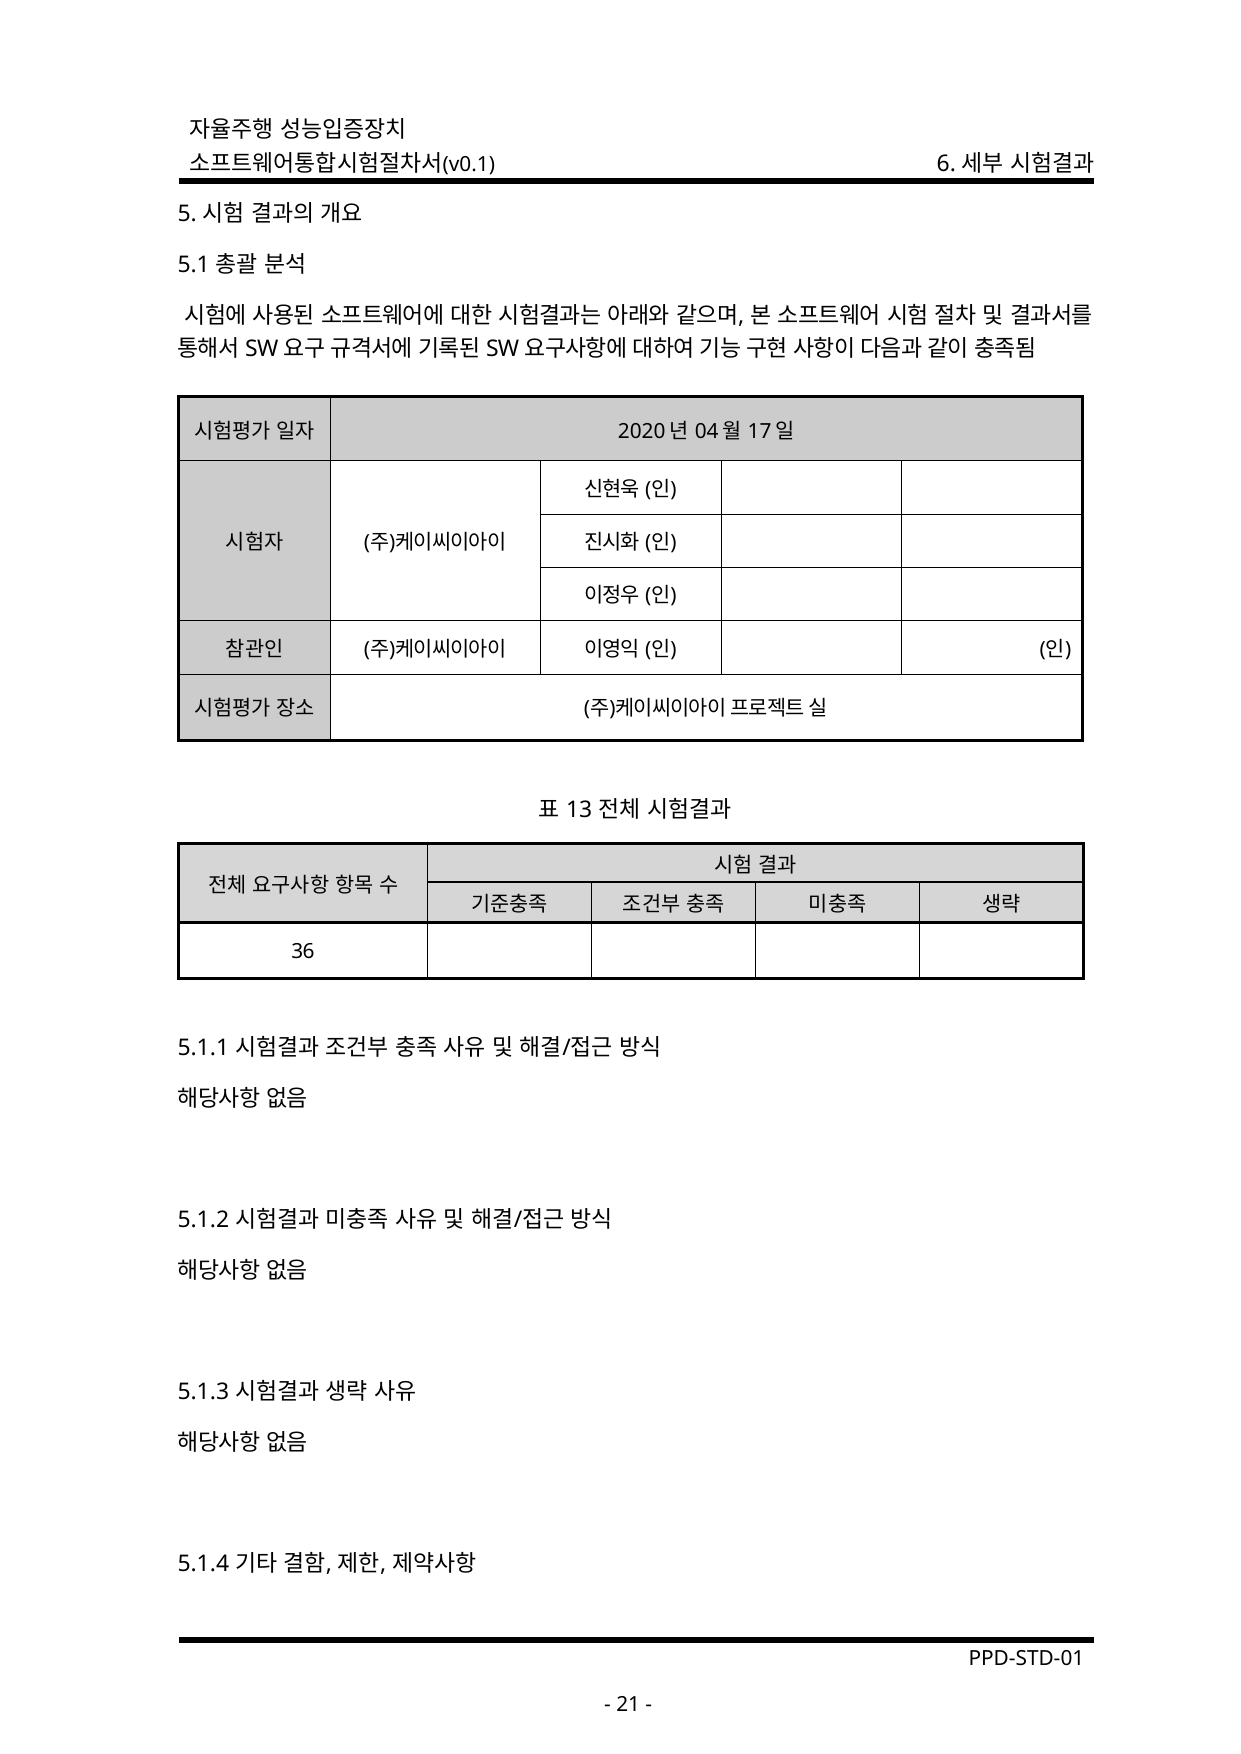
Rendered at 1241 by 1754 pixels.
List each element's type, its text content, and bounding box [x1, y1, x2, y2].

text 총괄 분석 [177, 246, 1092, 279]
table_header 시험 결과 [428, 845, 1082, 881]
table_cell [722, 568, 901, 620]
table_cell [428, 924, 591, 977]
text 시험결과 조건부 충족 사유 및 해결/접근 방식 [177, 1029, 1092, 1062]
table_header 시험평가 일자 [180, 398, 330, 460]
table_cell 시험자 [180, 461, 330, 620]
table_cell 생략 [920, 883, 1082, 921]
table_cell [722, 621, 901, 674]
table_header 2020년 04월 17일 [331, 398, 1081, 460]
text 해당사항 없음 [177, 1252, 1092, 1285]
table_cell 36 [180, 924, 427, 977]
table_cell 기준충족 [428, 883, 591, 921]
table_cell [902, 461, 1081, 514]
text 해당사항 없음 [177, 1080, 1092, 1113]
text 시험결과 미충족 사유 및 해결/접근 방식 [177, 1201, 1092, 1234]
table_cell (주)케이씨이아이 [331, 461, 540, 620]
table_cell [920, 924, 1082, 977]
table_cell 이영익 (인) [541, 621, 721, 674]
table_cell 진시화 (인) [541, 515, 721, 567]
text 해당사항 없음 [177, 1424, 1092, 1457]
table_header 전체 요구사항 항목 수 [180, 845, 427, 921]
table_cell 이정우 (인) [541, 568, 721, 620]
table_cell (주)케이씨이아이 프로젝트 실 [331, 675, 1081, 739]
table_cell [722, 515, 901, 567]
table_cell 참관인 [180, 621, 330, 674]
text 기타 결함, 제한, 제약사항 [177, 1544, 1092, 1578]
text 시험결과 생략 사유 [177, 1373, 1092, 1406]
table_cell 신현욱 (인) [541, 461, 721, 514]
table_cell [756, 924, 919, 977]
table_cell (주)케이씨이아이 [331, 621, 540, 674]
text 시험 결과의 개요 [177, 195, 1092, 228]
table_cell [902, 568, 1081, 620]
table_cell [592, 924, 755, 977]
table_cell (인) [902, 621, 1081, 674]
table_cell 미충족 [756, 883, 919, 921]
table_cell 시험평가 장소 [180, 675, 330, 739]
table_cell [902, 515, 1081, 567]
table_cell [722, 461, 901, 514]
table_cell 조건부 충족 [592, 883, 755, 921]
text 시험에 사용된 소프트웨어에 대한 시험결과는 아래와 같으며, 본 소프트웨어 시험 절차 및 결과서를 통해서 SW 요구 규격서에 기록된 SW 요구사항에 대하여 기능 구현 사항이 다음과 같이 충족됨 [177, 297, 1092, 364]
